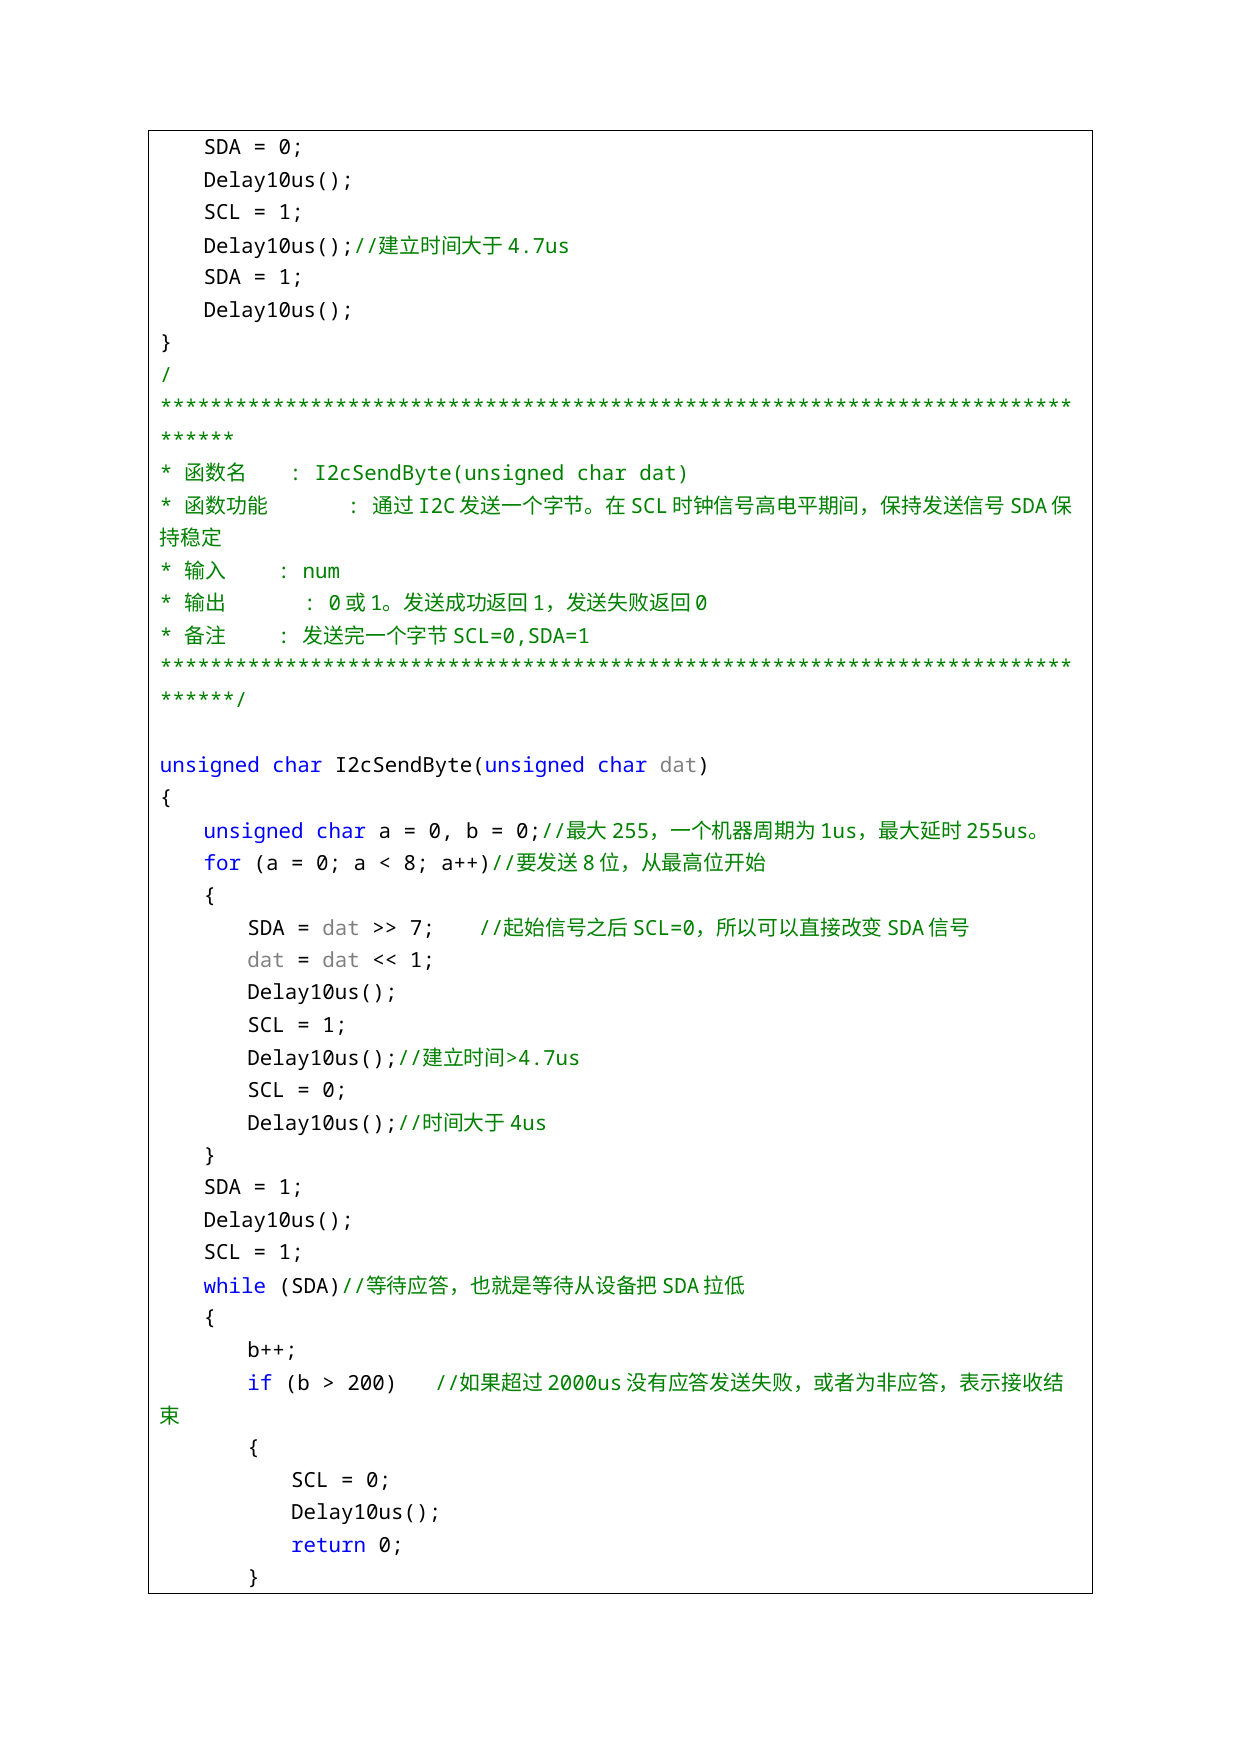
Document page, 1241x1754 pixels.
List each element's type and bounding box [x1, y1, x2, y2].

table_cell [149, 131, 1092, 1593]
